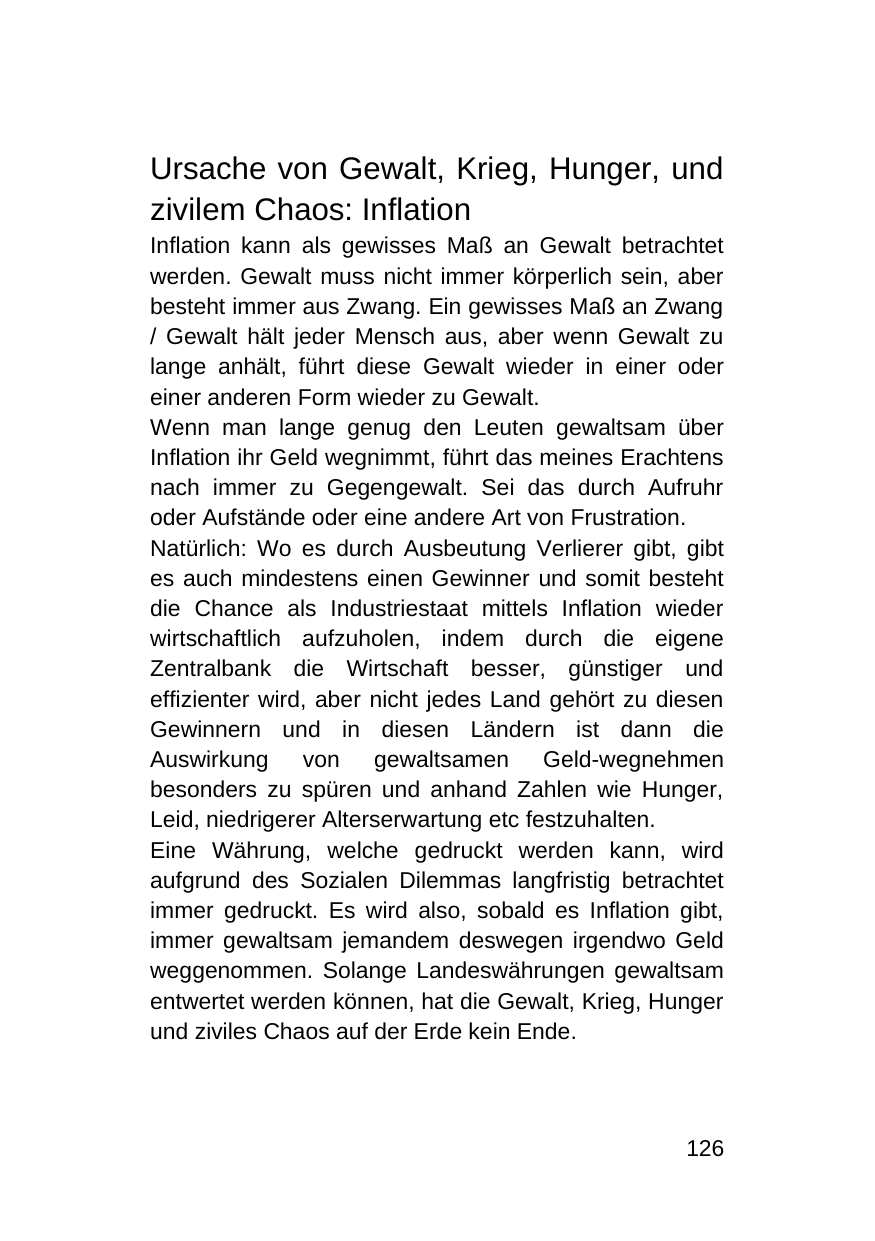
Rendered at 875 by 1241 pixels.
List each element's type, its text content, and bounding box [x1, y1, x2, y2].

text Eine Währung, welche gedruckt werden kann, wird aufgrund des Sozialen Dilemmas langfristig betrachtet immer gedruckt. Es wird also, sobald es Inflation gibt, immer gewaltsam jemandem deswegen irgendwo Geld weggenommen. Solange Landeswährungen gewaltsam entwertet werden können, hat die Gewalt, Krieg, Hunger und ziviles Chaos auf der Erde kein Ende. [150, 837, 724, 1044]
text Inflation kann als gewisses Maß an Gewalt betrachtet werden. Gewalt muss nicht immer körperlich sein, aber besteht immer aus Zwang. Ein gewisses Maß an Zwang / Gewalt hält jeder Mensch aus, aber wenn Gewalt zu lange anhält, führt diese Gewalt wieder in einer oder einer anderen Form wieder zu Gewalt. [150, 232, 724, 410]
text Wenn man lange genug den Leuten gewaltsam über Inflation ihr Geld wegnimmt, führt das meines Erachtens nach immer zu Gegengewalt. Sei das durch Aufruhr oder Aufstände oder eine andere Art von Frustration. [150, 414, 724, 531]
text Natürlich: Wo es durch Ausbeutung Verlierer gibt, gibt es auch mindestens einen Gewinner und somit besteht die Chance als Industriestaat mittels Inflation wieder wirtschaftlich aufzuholen, indem durch die eigene Zentralbank die Wirtschaft besser, günstiger und effizienter wird, aber nicht jedes Land gehört zu diesen Gewinnern und in diesen Ländern ist dann die Auswirkung von gewaltsamen Geld-wegnehmen besonders zu spüren und anhand Zahlen wie Hunger, Leid, niedrigerer Alterserwartung etc festzuhalten. [150, 534, 724, 833]
subtitle Ursache von Gewalt, Krieg, Hunger, und zivilem Chaos: Inflation [150, 150, 724, 227]
